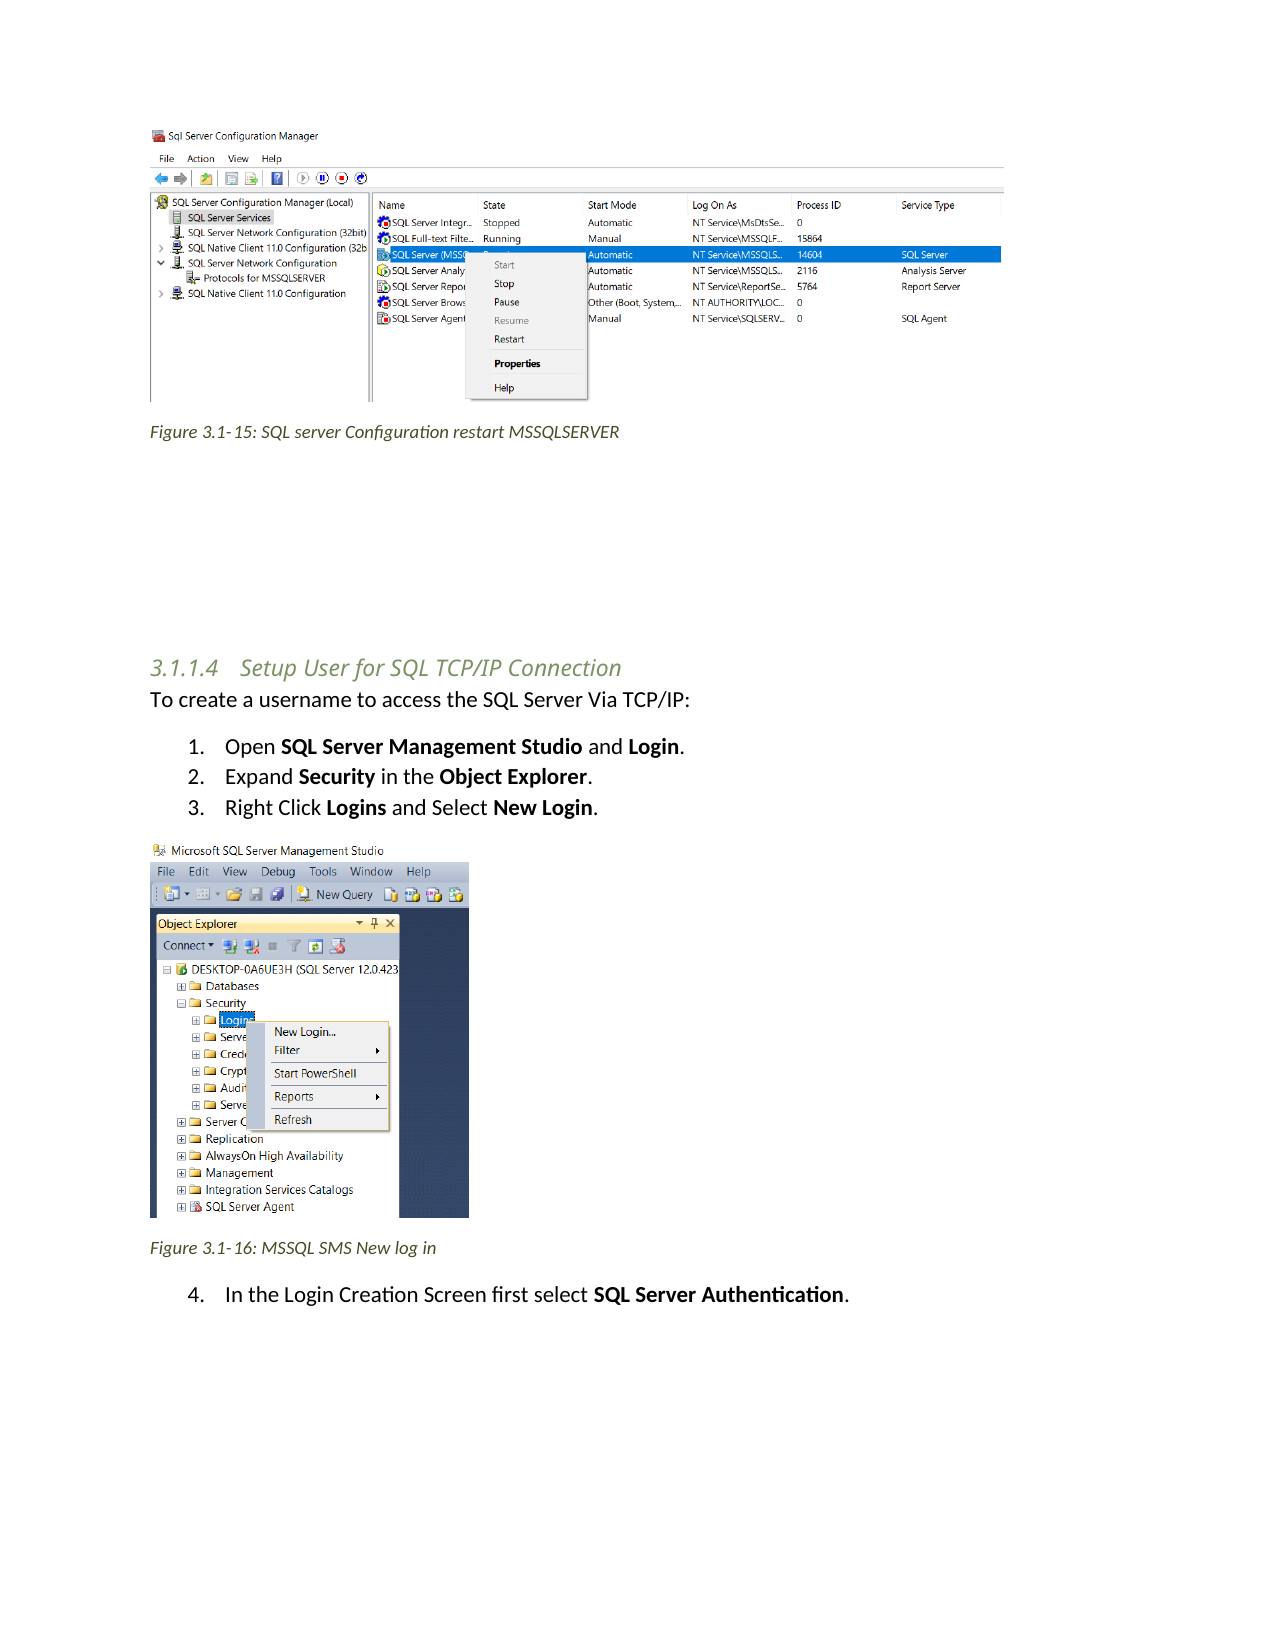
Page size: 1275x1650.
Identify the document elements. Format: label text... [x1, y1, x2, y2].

list In the Login Creation Screen first select SQL Server Authentication. [187, 1280, 1125, 1308]
picture [150, 839, 469, 1218]
list Right Click Logins and Select New Login. [187, 793, 1125, 821]
list Open SQL Server Management Studio and Login. [187, 732, 1125, 760]
text To create a username to access the SQL Server Via TCP/IP: [150, 685, 1125, 713]
list Expand Security in the Object Explorer. [187, 762, 1125, 791]
subtitle Setup User for SQL TCP/IP Connection [150, 652, 1125, 683]
picture [150, 130, 1004, 402]
